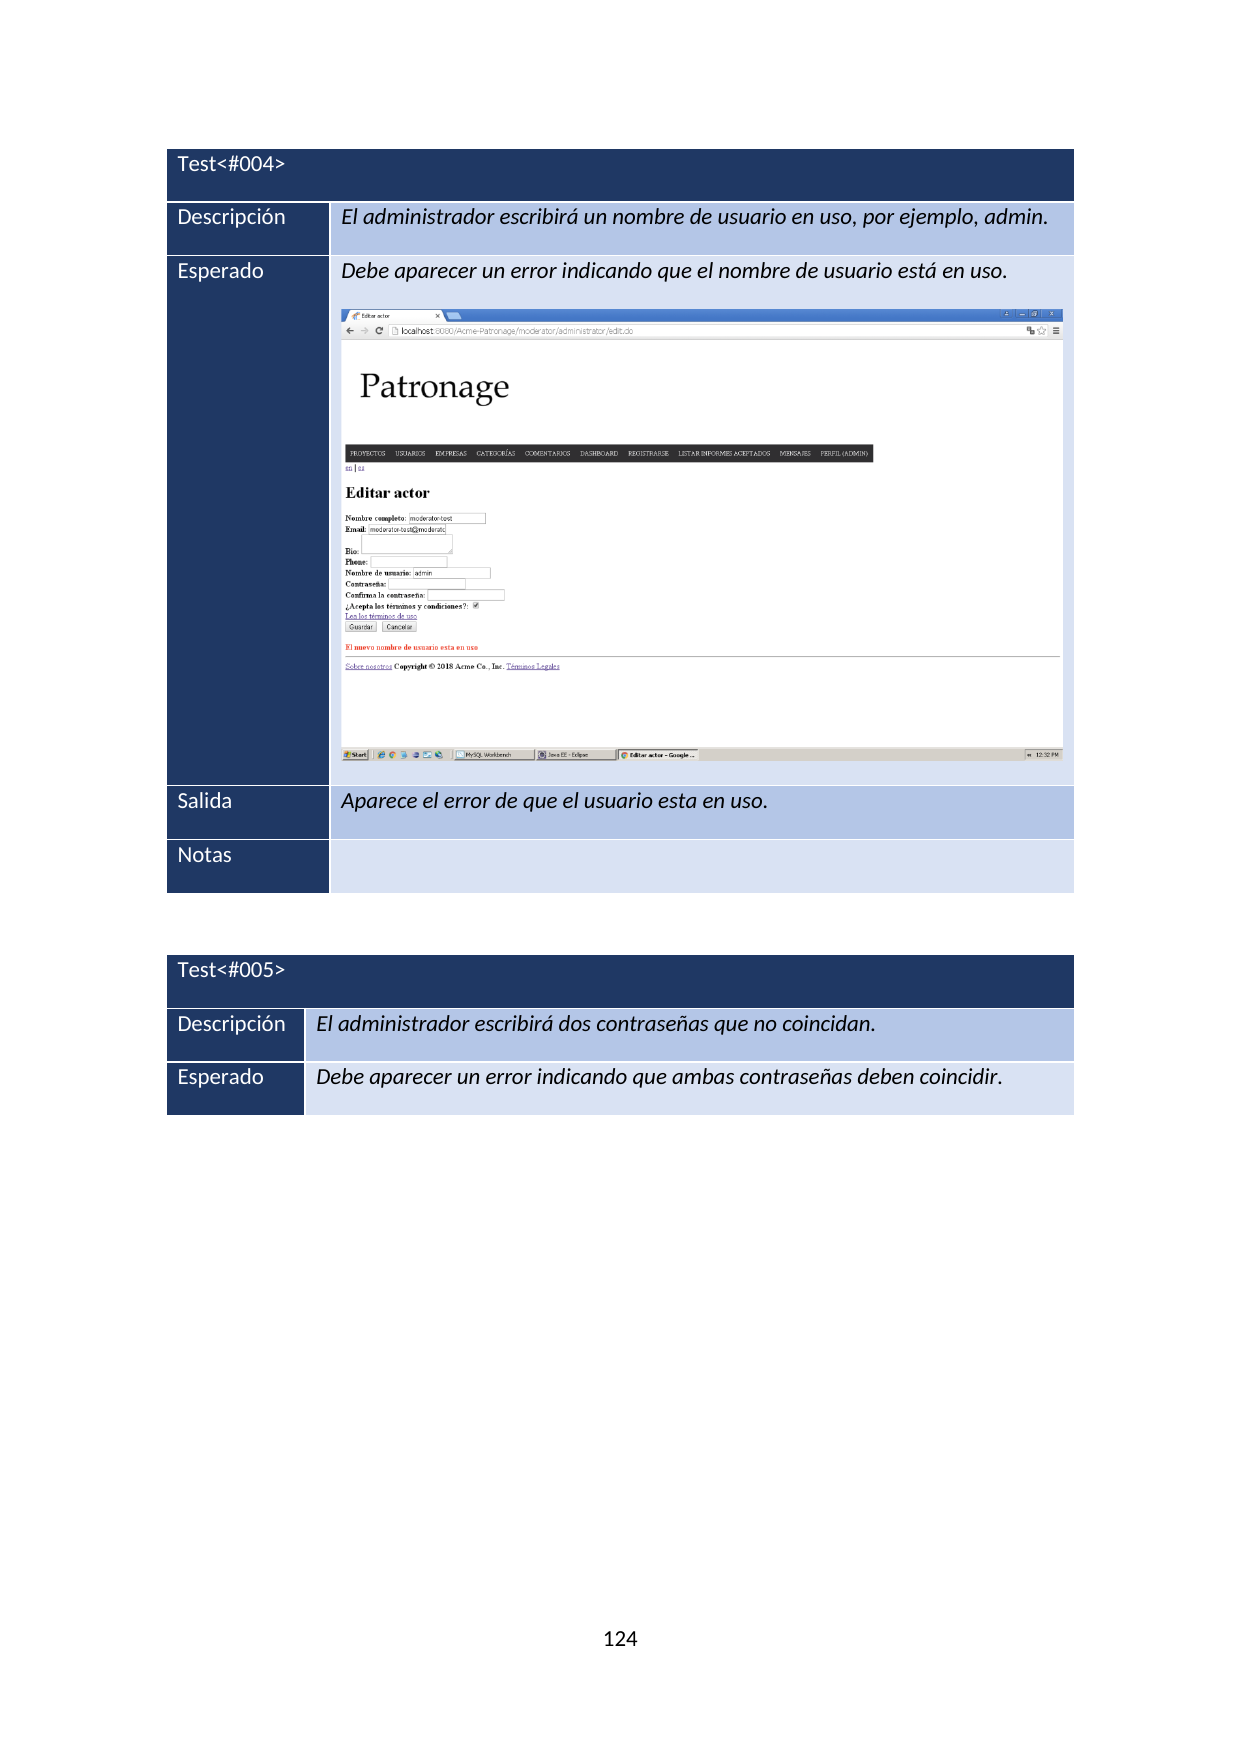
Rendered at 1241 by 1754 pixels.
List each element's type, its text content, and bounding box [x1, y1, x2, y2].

table_cell [331, 840, 1074, 893]
table_header Test<#005> [167, 955, 1074, 1008]
table_cell Esperado [167, 1063, 304, 1115]
table_cell El administrador escribirá un nombre de usuario en uso, por ejemplo, admin. [331, 203, 1074, 255]
table_cell Descripción [167, 1009, 304, 1061]
table_cell Debe aparecer un error indicando que el nombre de usuario está en uso. [331, 256, 1074, 785]
table_cell Aparece el error de que el usuario esta en uso. [331, 786, 1074, 839]
table_cell El administrador escribirá dos contraseñas que no coincidan. [306, 1009, 1074, 1061]
table_cell Esperado [167, 256, 329, 785]
table_header Test<#004> [167, 149, 1074, 201]
table_cell Descripción [167, 203, 329, 255]
table_cell Salida [167, 786, 329, 839]
table_cell Debe aparecer un error indicando que ambas contraseñas deben coincidir. [306, 1063, 1074, 1115]
table_cell Notas [167, 840, 329, 893]
picture [341, 309, 1063, 761]
